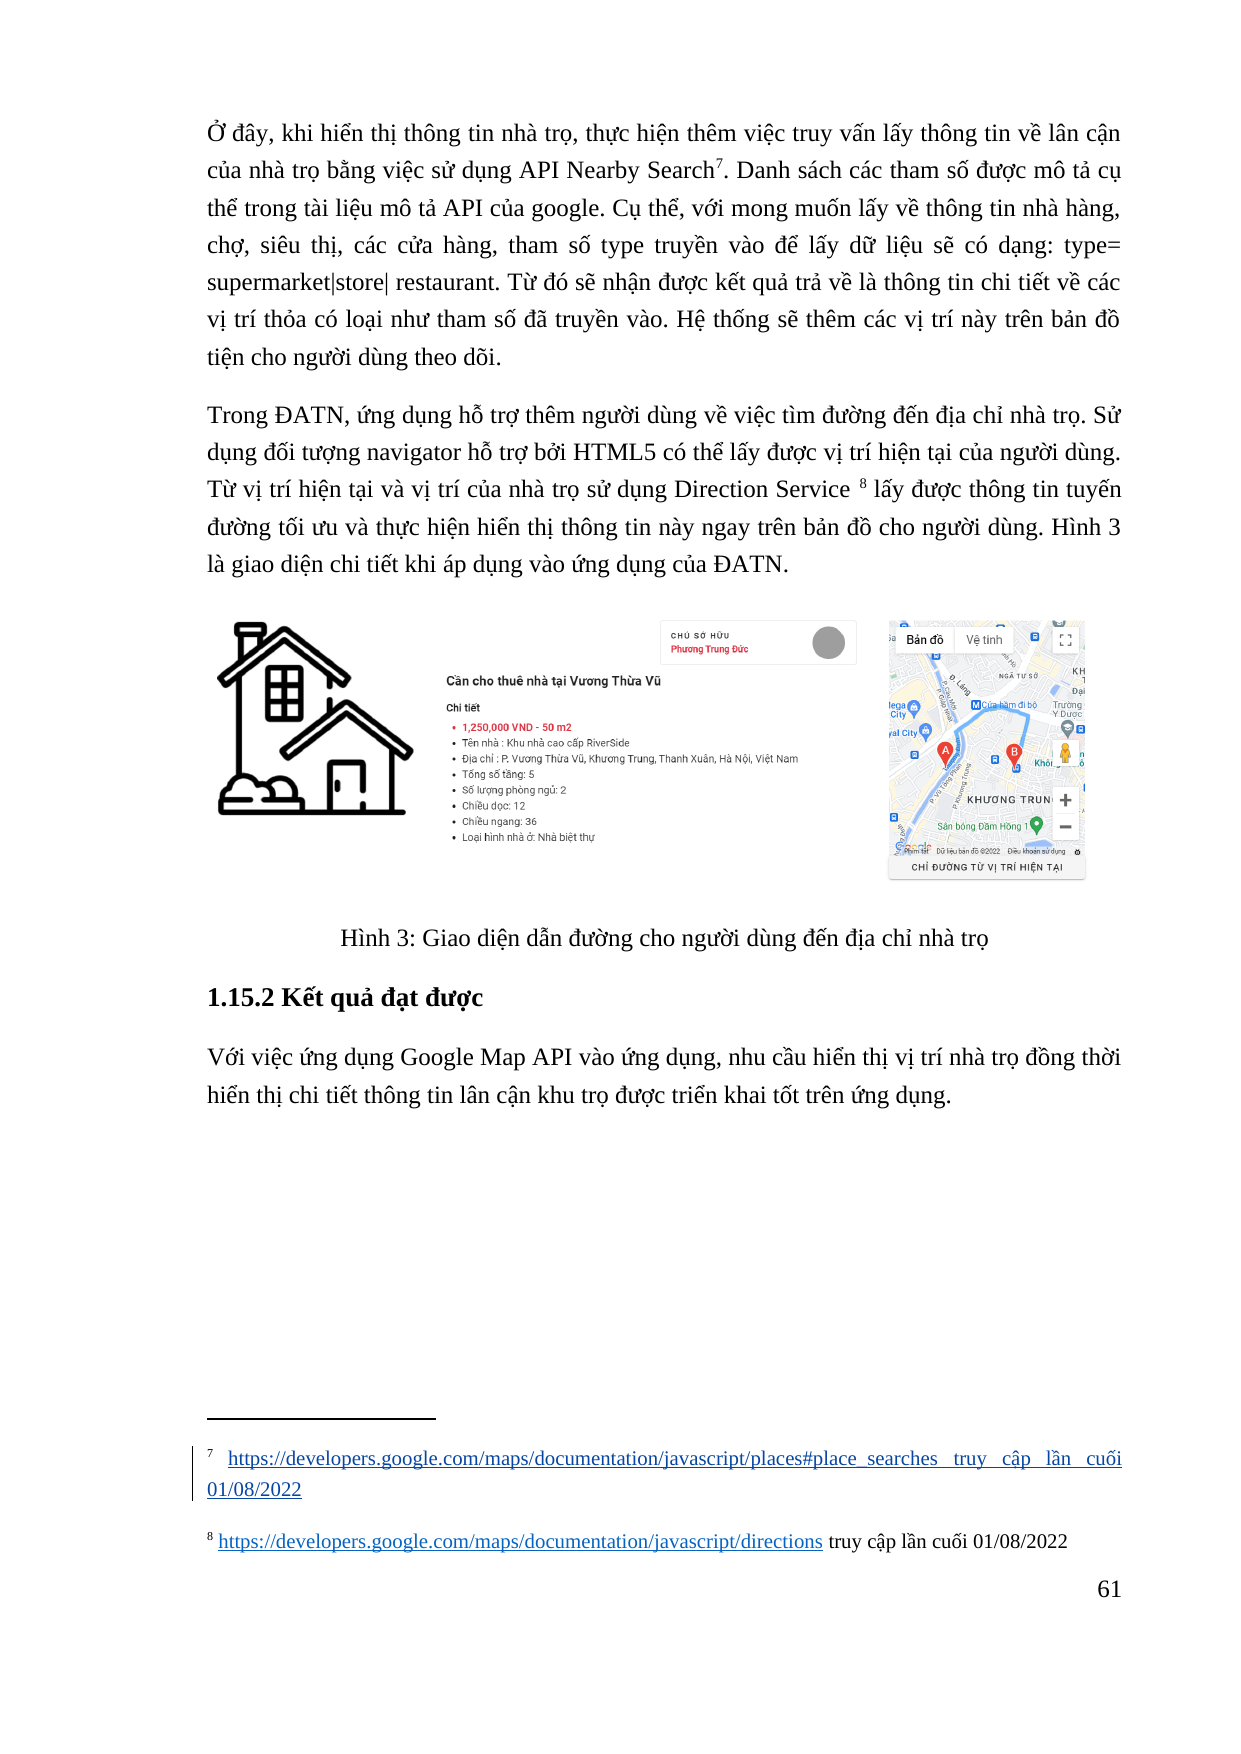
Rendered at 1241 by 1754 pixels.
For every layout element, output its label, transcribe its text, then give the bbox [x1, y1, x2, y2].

picture [206, 607, 1122, 894]
text Trong ĐATN, ứng dụng hỗ trợ thêm người dùng về việc tìm đường đến địa chỉ nhà trọ. Sử dụng đối tượng navigator hỗ trợ bởi HTML5 có thể lấy được vị trí hiện tại của người dùng. Từ vị trí hiện tại và vị trí của nhà trọ sử dụng Direction Service lấy được thông tin tuyến đường tối ưu và thực hiện hiển thị thông tin này ngay trên bản đồ cho người dùng. Hình 3 là giao diện chi tiết khi áp dụng vào ứng dụng của ĐATN. [207, 400, 1122, 578]
text Ở đây, khi hiển thị thông tin nhà trọ, thực hiện thêm việc truy vấn lấy thông tin về lân cận của nhà trọ bằng việc sử dụng API Nearby Search. Danh sách các tham số được mô tả cụ thể trong tài liệu mô tả API của google. Cụ thể, với mong muốn lấy về thông tin nhà hàng, chợ, siêu thị, các cửa hàng, tham số type truyền vào để lấy dữ liệu sẽ có dạng: type= supermarket|store| restaurant. Từ đó sẽ nhận được kết quả trả về là thông tin chi tiết về các vị trí thỏa có loại như tham số đã truyền vào. Hệ thống sẽ thêm các vị trí này trên bản đồ tiện cho người dùng theo dõi. [207, 118, 1122, 371]
subtitle Kết quả đạt được [207, 981, 1122, 1012]
text Với việc ứng dụng Google Map API vào ứng dụng, nhu cầu hiển thị vị trí nhà trọ đồng thời hiển thị chi tiết thông tin lân cận khu trọ được triển khai tốt trên ứng dụng. [207, 1042, 1122, 1108]
